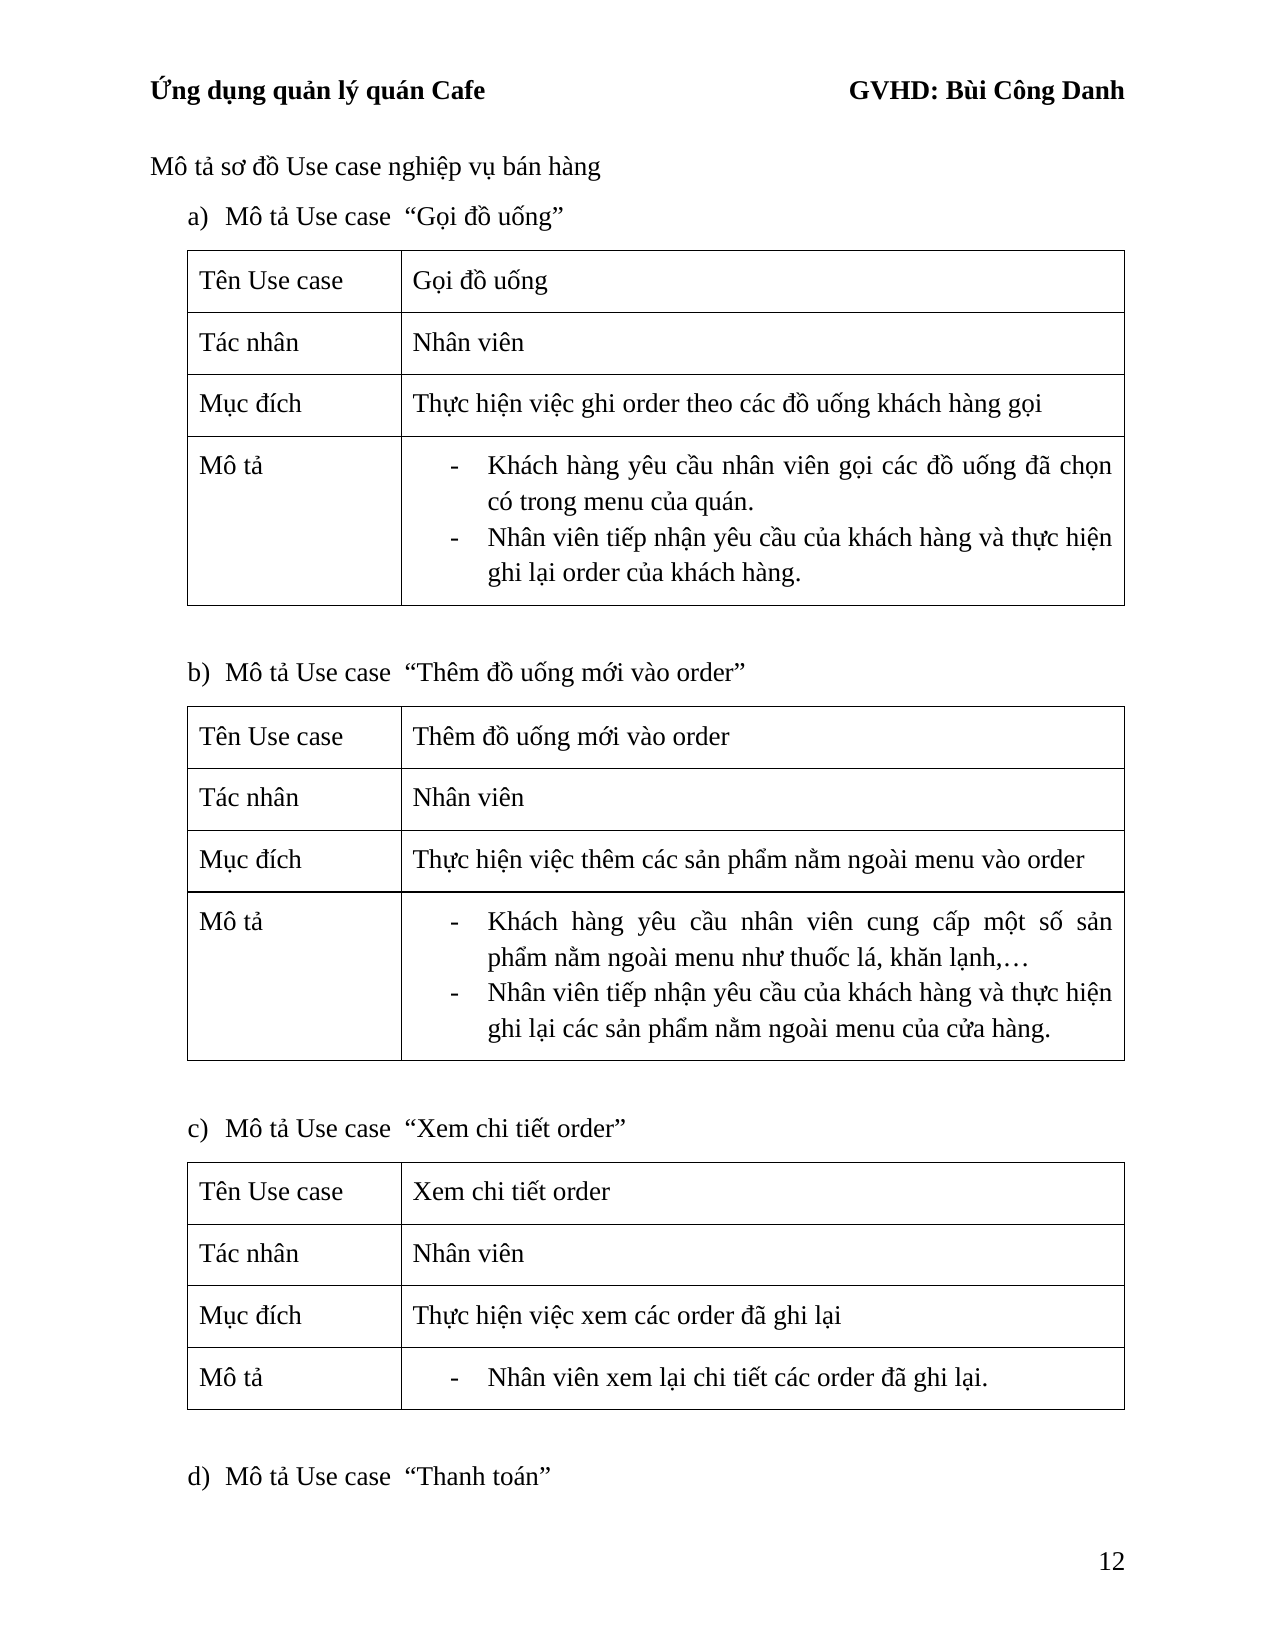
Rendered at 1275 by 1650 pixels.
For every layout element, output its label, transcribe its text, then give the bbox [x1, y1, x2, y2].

table_header Tên Use case [188, 707, 401, 768]
table_cell Tác nhân [188, 769, 401, 830]
list Mô tả Use case “Thanh toán” [187, 1460, 1125, 1491]
table_cell Tác nhân [188, 1225, 401, 1285]
table_cell Nhân viên [402, 313, 1124, 374]
table_cell Thực hiện việc xem các order đã ghi lại [402, 1286, 1124, 1347]
table_cell Nhân viên [402, 769, 1124, 830]
table_cell Mô tả [188, 1348, 401, 1409]
table_cell Thực hiện việc ghi order theo các đồ uống khách hàng gọi [402, 375, 1124, 436]
list Mô tả Use case “Thêm đồ uống mới vào order” [187, 656, 1125, 687]
table_header Tên Use case [188, 1163, 401, 1224]
table_cell Mô tả [188, 437, 401, 605]
table_header Thêm đồ uống mới vào order [402, 707, 1124, 768]
table_cell Mục đích [188, 375, 401, 436]
list Mô tả Use case “Xem chi tiết order” [187, 1112, 1125, 1143]
table_cell Mô tả [188, 893, 401, 1060]
list Mô tả Use case “Gọi đồ uống” [187, 200, 1125, 231]
text Mô tả sơ đồ Use case nghiệp vụ bán hàng [150, 150, 1125, 181]
table_cell Mục đích [188, 831, 401, 891]
table_cell Tác nhân [188, 313, 401, 374]
table_cell Nhân viên [402, 1225, 1124, 1285]
table_cell Khách hàng yêu cầu nhân viên gọi các đồ uống đã chọn có trong menu của quán. Nhân viên tiếp nhận yêu cầu của khách hàng và thực hiện ghi lại order của khách hàng. [402, 437, 1124, 605]
table_header Tên Use case [188, 251, 401, 312]
table_cell Khách hàng yêu cầu nhân viên cung cấp một số sản phẩm nằm ngoài menu như thuốc lá, khăn lạnh,… Nhân viên tiếp nhận yêu cầu của khách hàng và thực hiện ghi lại các sản phẩm nằm ngoài menu của cửa hàng. [402, 893, 1124, 1060]
table_header Xem chi tiết order [402, 1163, 1124, 1224]
table_cell Nhân viên xem lại chi tiết các order đã ghi lại. [402, 1348, 1124, 1409]
table_header Gọi đồ uống [402, 251, 1124, 312]
table_cell Thực hiện việc thêm các sản phẩm nằm ngoài menu vào order [402, 831, 1124, 891]
table_cell Mục đích [188, 1286, 401, 1347]
